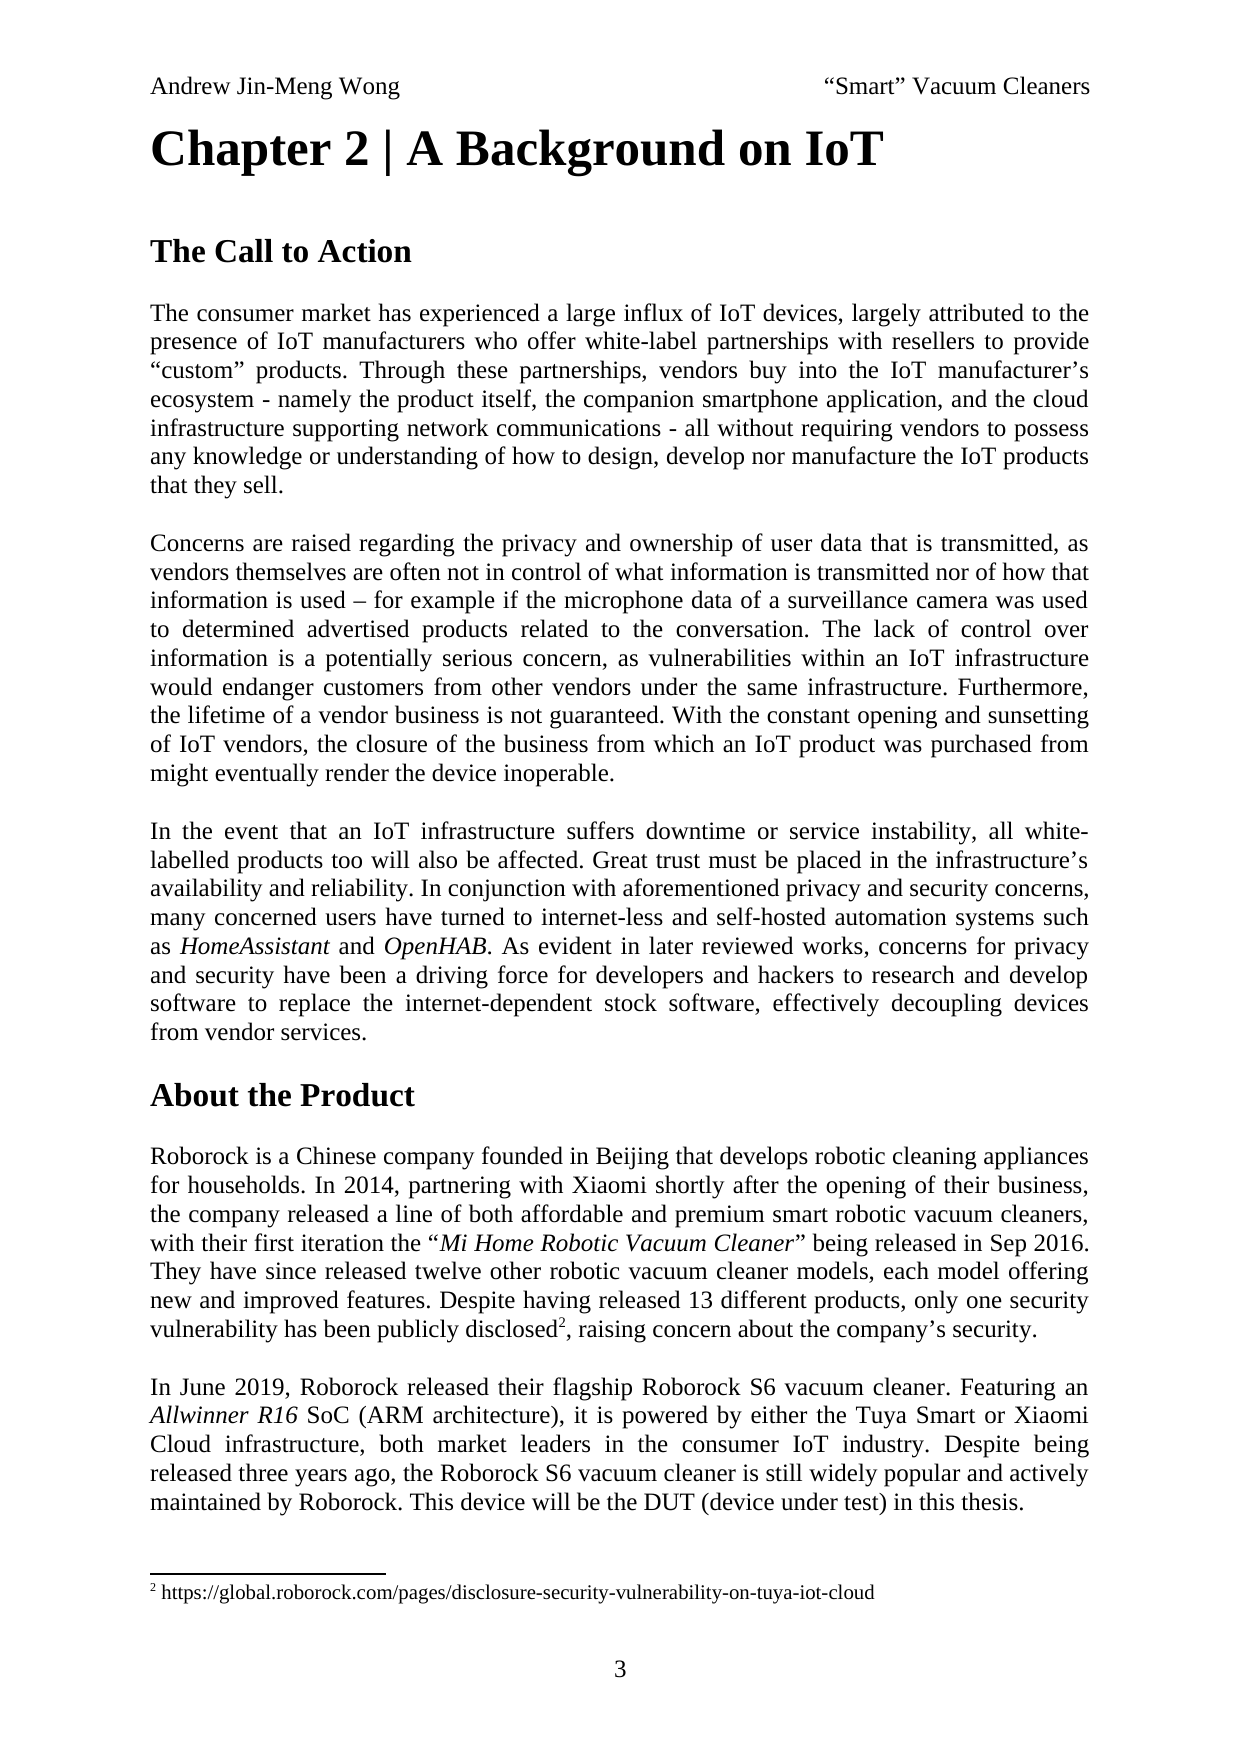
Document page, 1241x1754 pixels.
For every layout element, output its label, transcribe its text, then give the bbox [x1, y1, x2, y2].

subtitle Chapter 2 | A Background on IoT [150, 118, 1090, 177]
text Roborock is a Chinese company founded in Beijing that develops robotic cleaning appliances for households. In 2014, partnering with Xiaomi shortly after the opening of their business, the company released a line of both affordable and premium smart robotic vacuum cleaners, with their first iteration the “Mi Home Robotic Vacuum Cleaner” being released in Sep 2016. They have since released twelve other robotic vacuum cleaner models, each model offering new and improved features. Despite having released 13 different products, only one security vulnerability has been publicly disclosed, raising concern about the company’s security. [150, 1141, 1090, 1343]
text In the event that an IoT infrastructure suffers downtime or service instability, all white-labelled products too will also be affected. Great trust must be placed in the infrastructure’s availability and reliability. In conjunction with aforementioned privacy and security concerns, many concerned users have turned to internet-less and self-hosted automation systems such as HomeAssistant and OpenHAB. As evident in later reviewed works, concerns for privacy and security have been a driving force for developers and hackers to research and develop software to replace the internet-dependent stock software, effectively decoupling devices from vendor services. [150, 816, 1090, 1046]
text Concerns are raised regarding the privacy and ownership of user data that is transmitted, as vendors themselves are often not in control of what information is transmitted nor of how that information is used – for example if the microphone data of a surveillance camera was used to determined advertised products related to the conversation. The lack of control over information is a potentially serious concern, as vulnerabilities within an IoT infrastructure would endanger customers from other vendors under the same infrastructure. Furthermore, the lifetime of a vendor business is not guaranteed. With the constant opening and sunsetting of IoT vendors, the closure of the business from which an IoT product was purchased from might eventually render the device inoperable. [150, 528, 1090, 787]
subtitle About the Product [150, 1075, 1090, 1113]
text In June 2019, Roborock released their flagship Roborock S6 vacuum cleaner. Featuring an Allwinner R16 SoC (ARM architecture), it is powered by either the Tuya Smart or Xiaomi Cloud infrastructure, both market leaders in the consumer IoT industry. Despite being released three years ago, the Roborock S6 vacuum cleaner is still widely popular and actively maintained by Roborock. This device will be the DUT (device under test) in this thesis. [150, 1372, 1090, 1516]
subtitle The Call to Action [150, 231, 1090, 269]
text The consumer market has experienced a large influx of IoT devices, largely attributed to the presence of IoT manufacturers who offer white-label partnerships with resellers to provide “custom” products. Through these partnerships, vendors buy into the IoT manufacturer’s ecosystem - namely the product itself, the companion smartphone application, and the cloud infrastructure supporting network communications - all without requiring vendors to possess any knowledge or understanding of how to design, develop nor manufacture the IoT products that they sell. [150, 298, 1090, 499]
